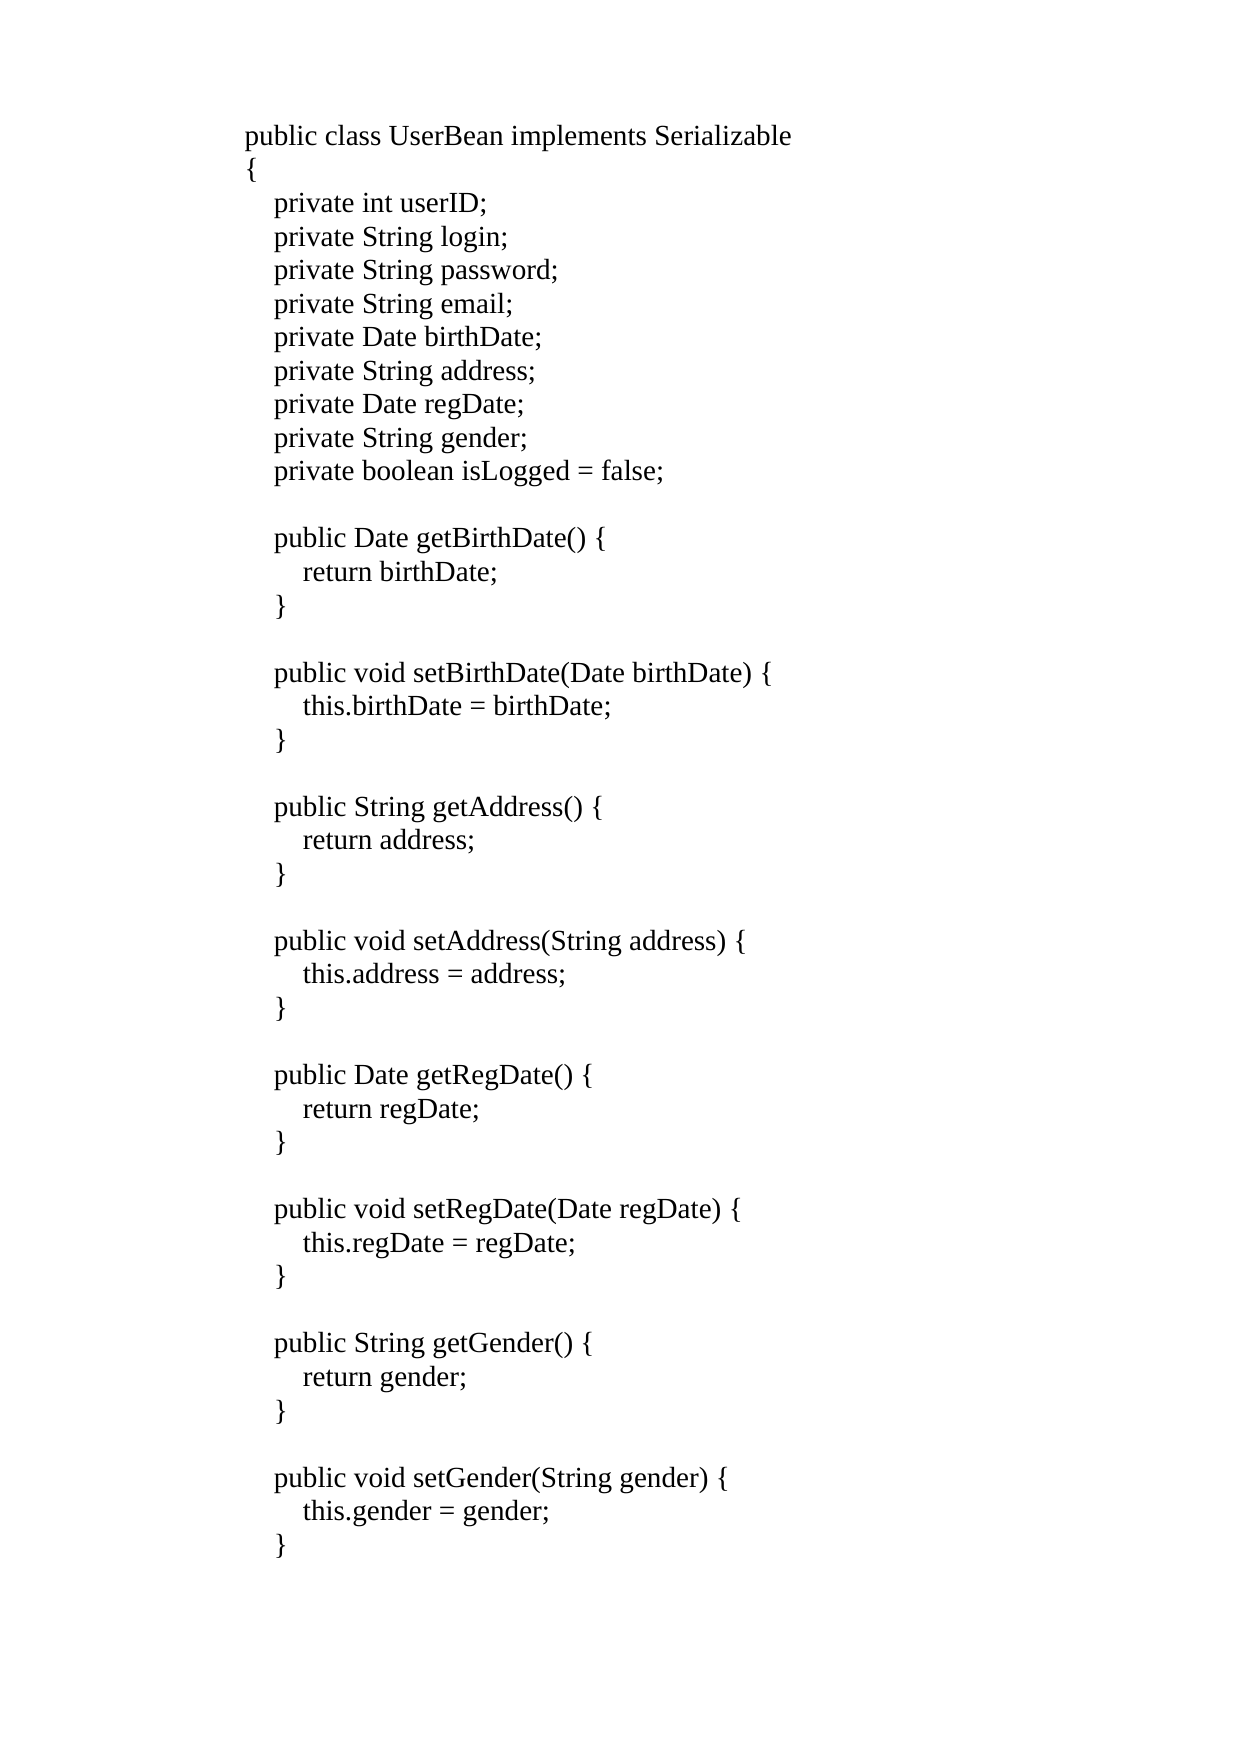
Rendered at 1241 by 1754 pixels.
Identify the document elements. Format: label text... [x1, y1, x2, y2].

list public String getGender() { [244, 1326, 1152, 1359]
list private Date regDate; [244, 386, 1152, 420]
list return regDate; [244, 1091, 1152, 1124]
list return gender; [244, 1359, 1152, 1393]
list private String address; [244, 353, 1152, 386]
list public void setBirthDate(Date birthDate) { [244, 655, 1152, 688]
list this.regDate = regDate; [244, 1225, 1152, 1258]
list private String gender; [244, 420, 1152, 453]
list public String getAddress() { [244, 789, 1152, 822]
list private int userID; [244, 185, 1152, 219]
list private String login; [244, 219, 1152, 252]
list this.address = address; [244, 957, 1152, 990]
list { [244, 152, 1152, 185]
list private String password; [244, 252, 1152, 286]
list public void setAddress(String address) { [244, 923, 1152, 957]
list public void setGender(String gender) { [244, 1460, 1152, 1493]
list this.birthDate = birthDate; [244, 688, 1152, 722]
list private boolean isLogged = false; [244, 453, 1152, 487]
list return address; [244, 822, 1152, 856]
list private Date birthDate; [244, 319, 1152, 353]
list } [244, 990, 1152, 1024]
list } [244, 722, 1152, 755]
list public void setRegDate(Date regDate) { [244, 1191, 1152, 1225]
list } [244, 1258, 1152, 1292]
list public Date getBirthDate() { [244, 521, 1152, 554]
list } [244, 588, 1152, 621]
list public Date getRegDate() { [244, 1057, 1152, 1091]
list } [244, 1527, 1152, 1560]
list this.gender = gender; [244, 1493, 1152, 1527]
list } [244, 856, 1152, 889]
list private String email; [244, 286, 1152, 319]
list } [244, 1393, 1152, 1426]
list return birthDate; [244, 554, 1152, 588]
list public class UserBean implements Serializable [244, 118, 1152, 152]
list } [244, 1124, 1152, 1158]
